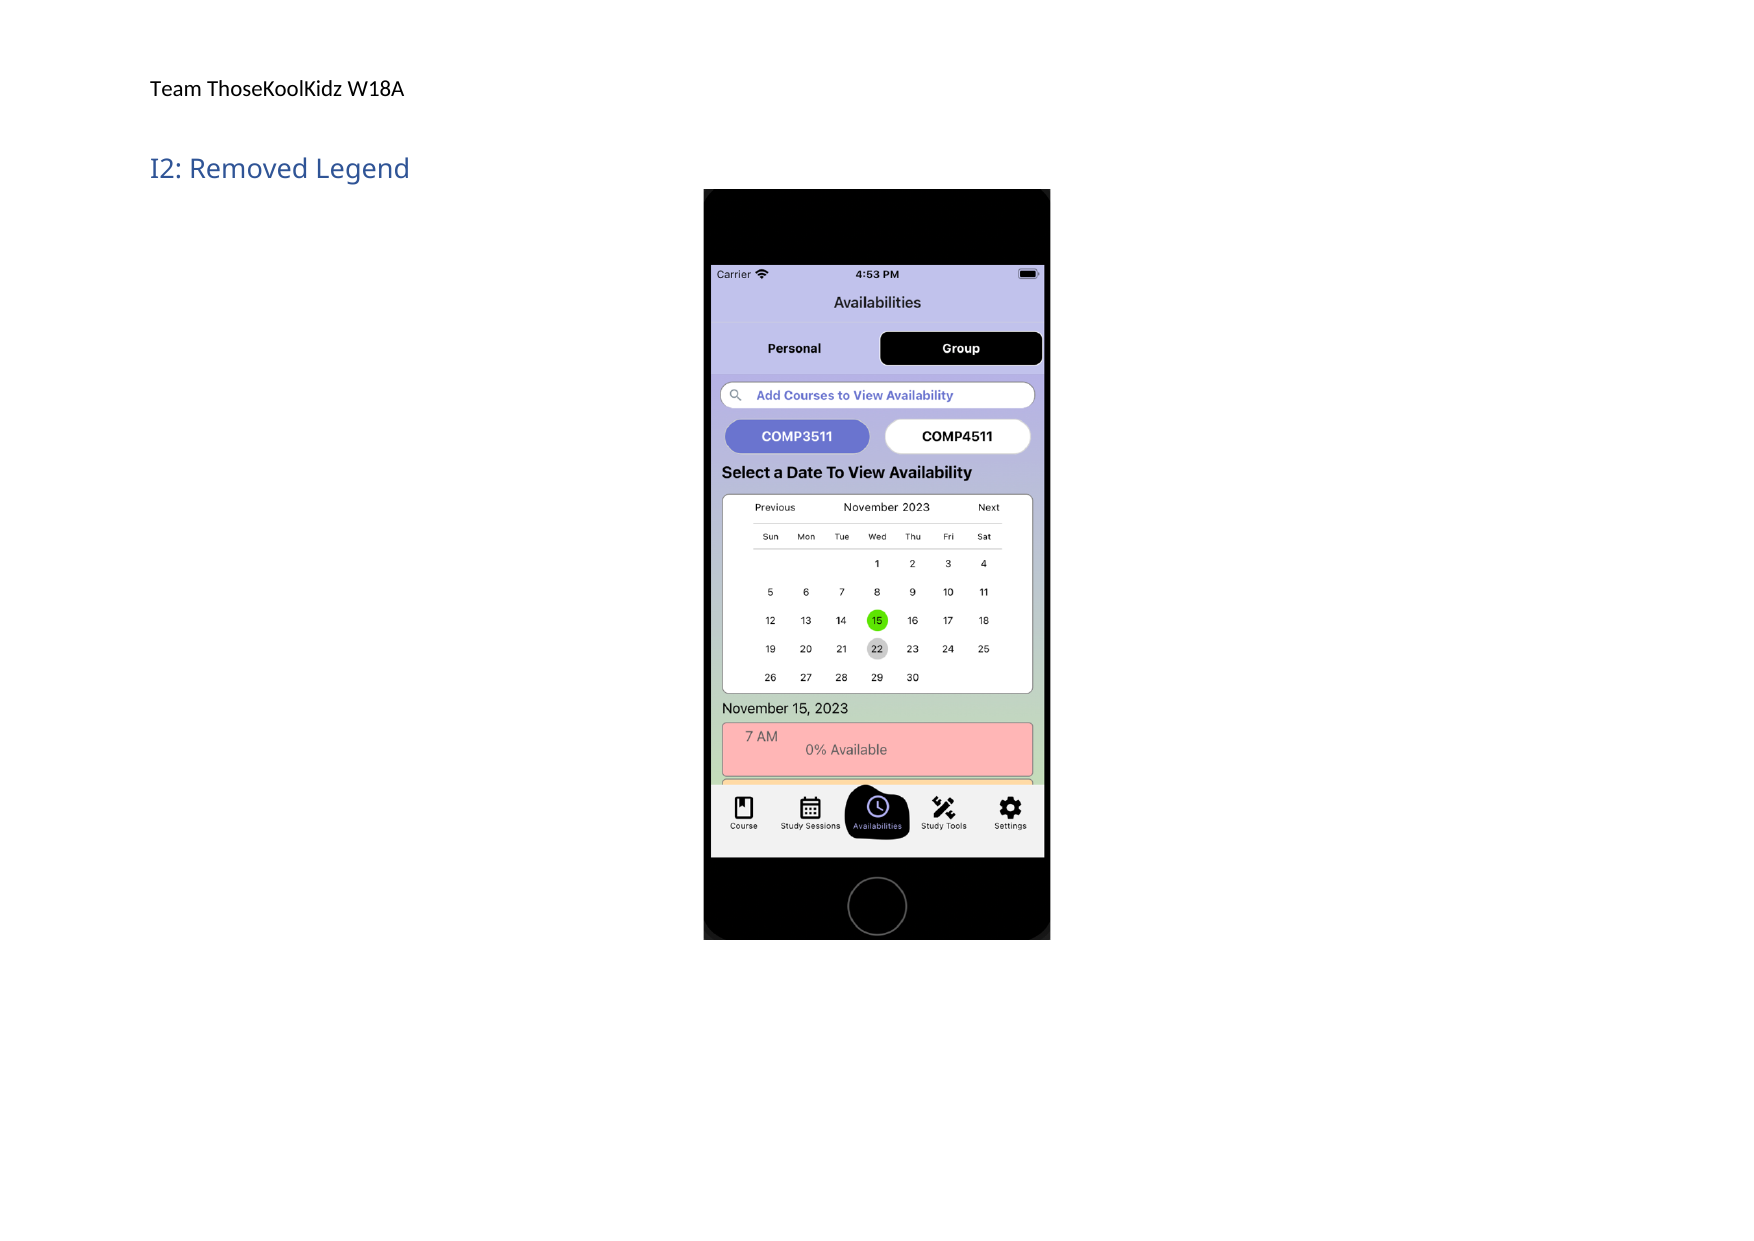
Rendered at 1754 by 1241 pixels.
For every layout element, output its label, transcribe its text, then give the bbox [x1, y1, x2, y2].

picture [703, 189, 1051, 940]
subtitle I2: Removed Legend [150, 150, 1604, 187]
